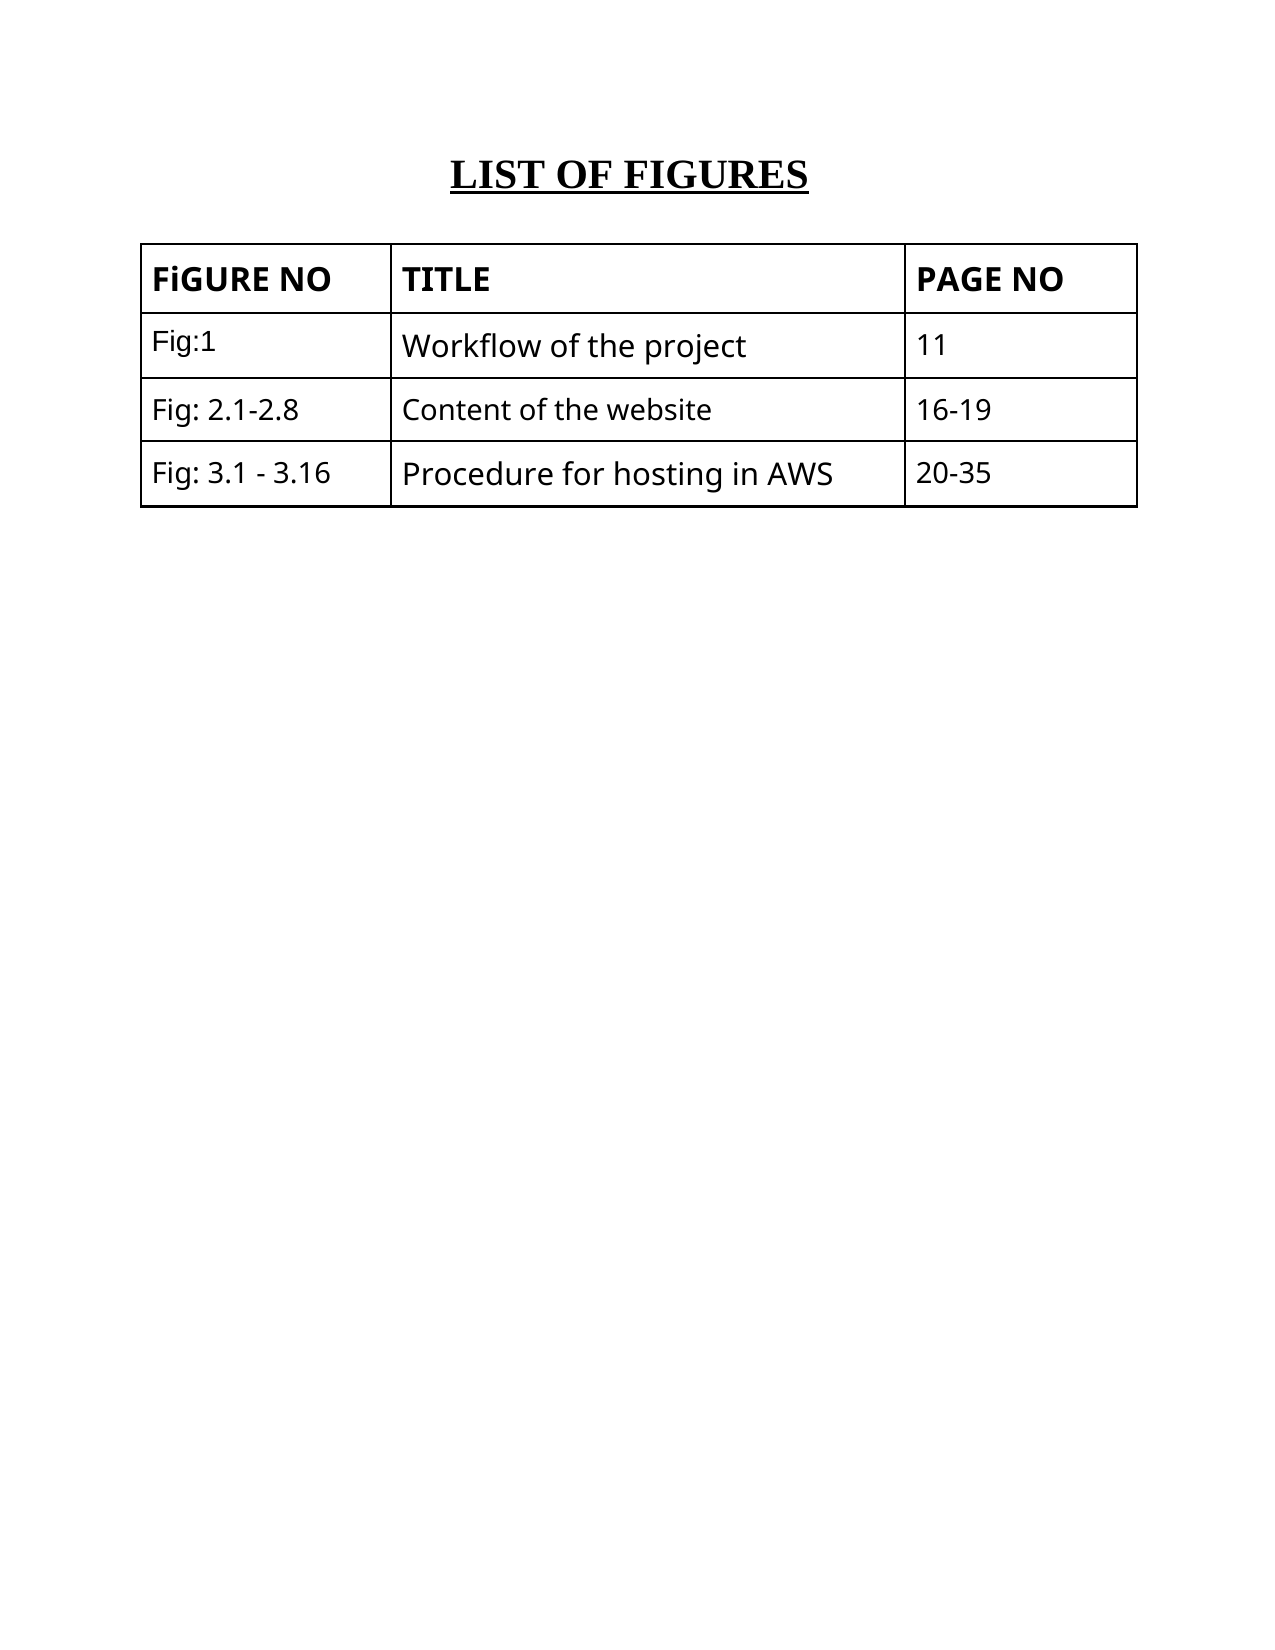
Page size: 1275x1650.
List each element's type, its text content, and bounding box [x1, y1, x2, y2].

table_header FiGURE NO [142, 245, 390, 312]
table_cell Fig: 2.1-2.8 [142, 379, 390, 440]
table_cell 11 [906, 314, 1136, 377]
text LIST OF FIGURES [375, 150, 1125, 198]
table_cell 16-19 [906, 379, 1136, 440]
table_cell Fig:1 [142, 314, 390, 377]
table_cell Fig: 3.1 - 3.16 [142, 442, 390, 505]
table_cell 20-35 [906, 442, 1136, 505]
table_header TITLE [392, 245, 904, 312]
table_cell Content of the website [392, 379, 904, 440]
table_header PAGE NO [906, 245, 1136, 312]
table_cell Workflow of the project [392, 314, 904, 377]
table_cell Procedure for hosting in AWS [392, 442, 904, 505]
